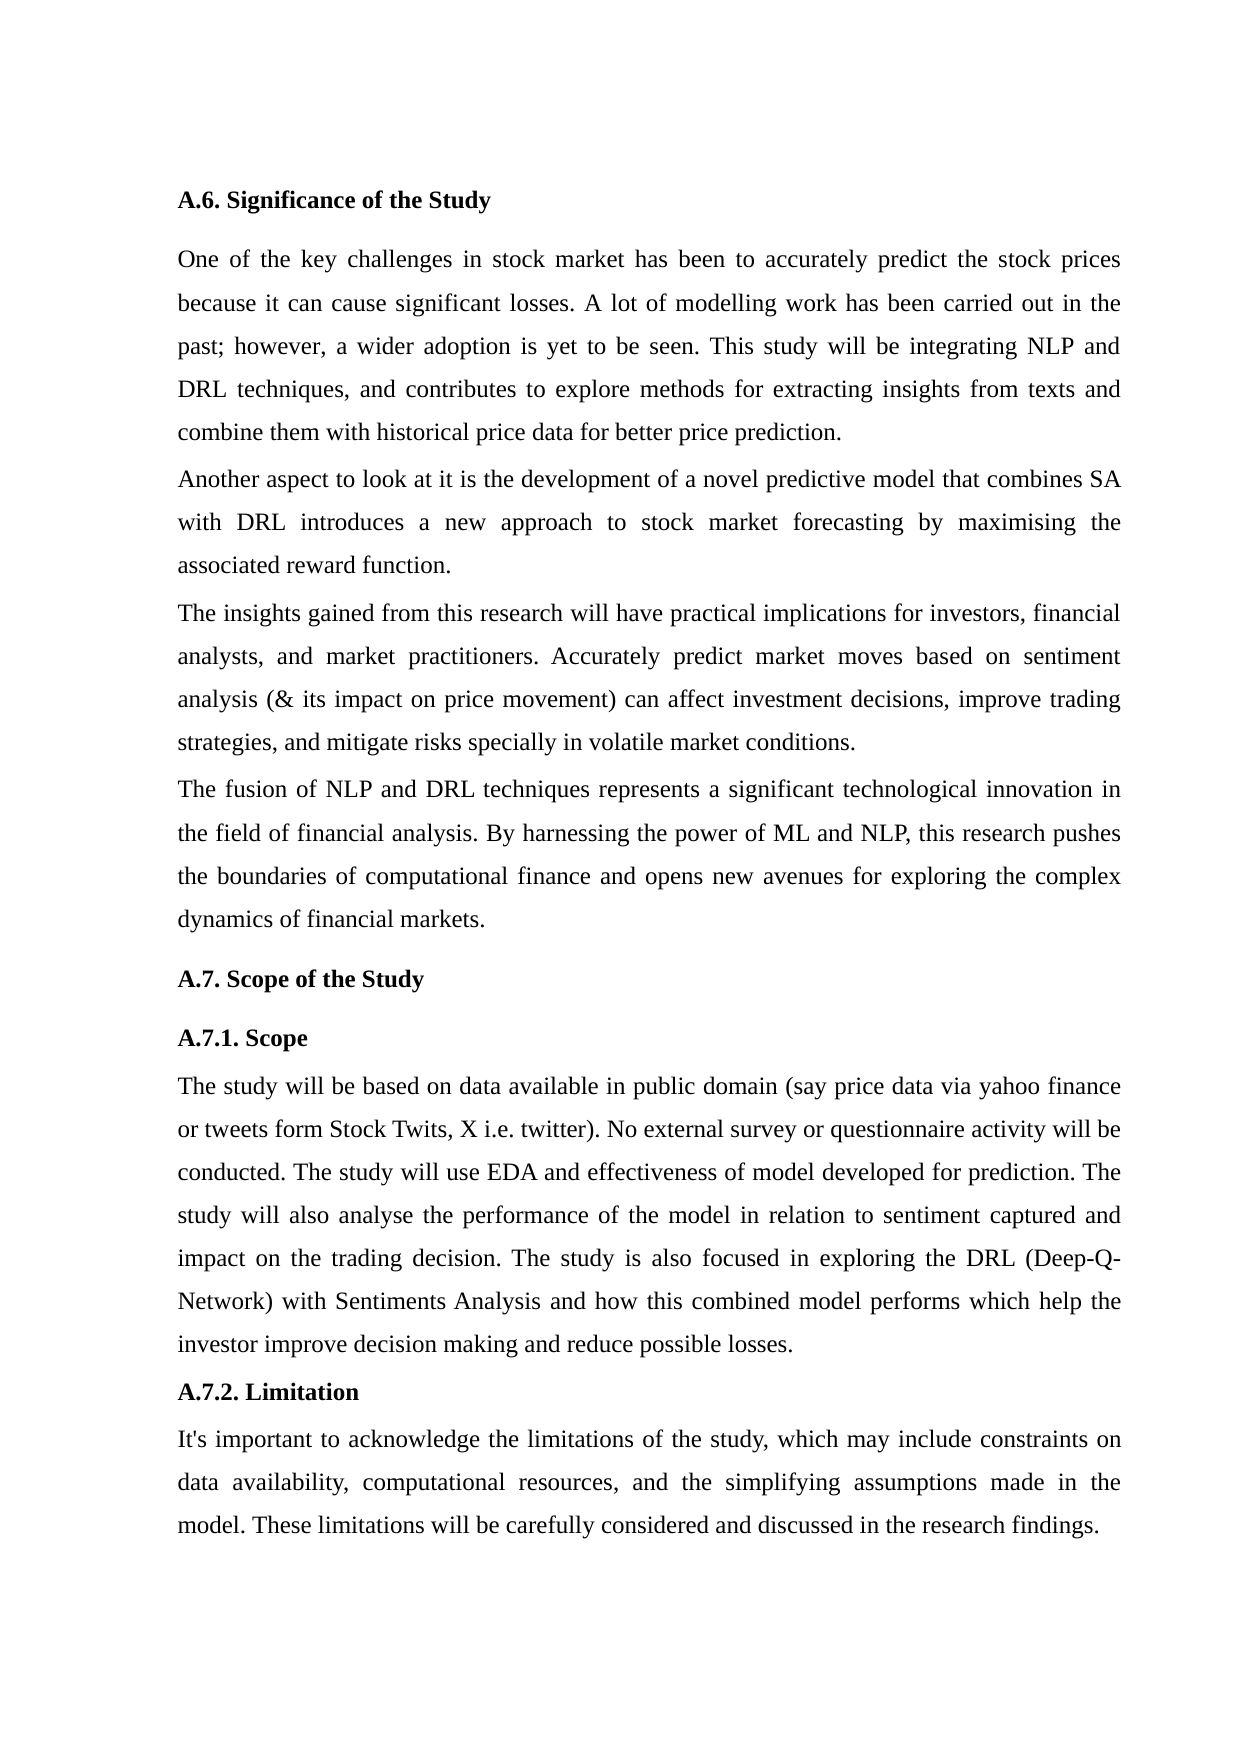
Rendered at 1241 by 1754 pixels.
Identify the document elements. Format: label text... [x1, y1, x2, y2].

text The fusion of NLP and DRL techniques represents a significant technological innovation in the field of financial analysis. By harnessing the power of ML and NLP, this research pushes the boundaries of computational finance and opens new avenues for exploring the complex dynamics of financial markets. [177, 774, 1122, 933]
subtitle Scope of the Study [177, 964, 1122, 992]
text The insights gained from this research will have practical implications for investors, financial analysts, and market practitioners. Accurately predict market moves based on sentiment analysis (& its impact on price movement) can affect investment decisions, improve trading strategies, and mitigate risks specially in volatile market conditions. [177, 598, 1122, 756]
text It's important to acknowledge the limitations of the study, which may include constraints on data availability, computational resources, and the simplifying assumptions made in the model. These limitations will be carefully considered and discussed in the research findings. [177, 1424, 1122, 1539]
text The study will be based on data available in public domain (say price data via yahoo finance or tweets form Stock Twits, X i.e. twitter). No external survey or questionnaire activity will be conducted. The study will use EDA and effectiveness of model developed for prediction. The study will also analyse the performance of the model in relation to sentiment captured and impact on the trading decision. The study is also focused in exploring the DRL (Deep-Q-Network) with Sentiments Analysis and how this combined model performs which help the investor improve decision making and reduce possible losses. [177, 1071, 1122, 1358]
subtitle Significance of the Study [177, 185, 1122, 213]
text Another aspect to look at it is the development of a novel predictive model that combines SA with DRL introduces a new approach to stock market forecasting by maximising the associated reward function. [177, 464, 1122, 579]
text One of the key challenges in stock market has been to accurately predict the stock prices because it can cause significant losses. A lot of modelling work has been carried out in the past; however, a wider adoption is yet to be seen. This study will be integrating NLP and DRL techniques, and contributes to explore methods for extracting insights from texts and combine them with historical price data for better price prediction. [177, 244, 1122, 446]
subtitle Scope [177, 1023, 1122, 1052]
subtitle Limitation [177, 1377, 1122, 1406]
